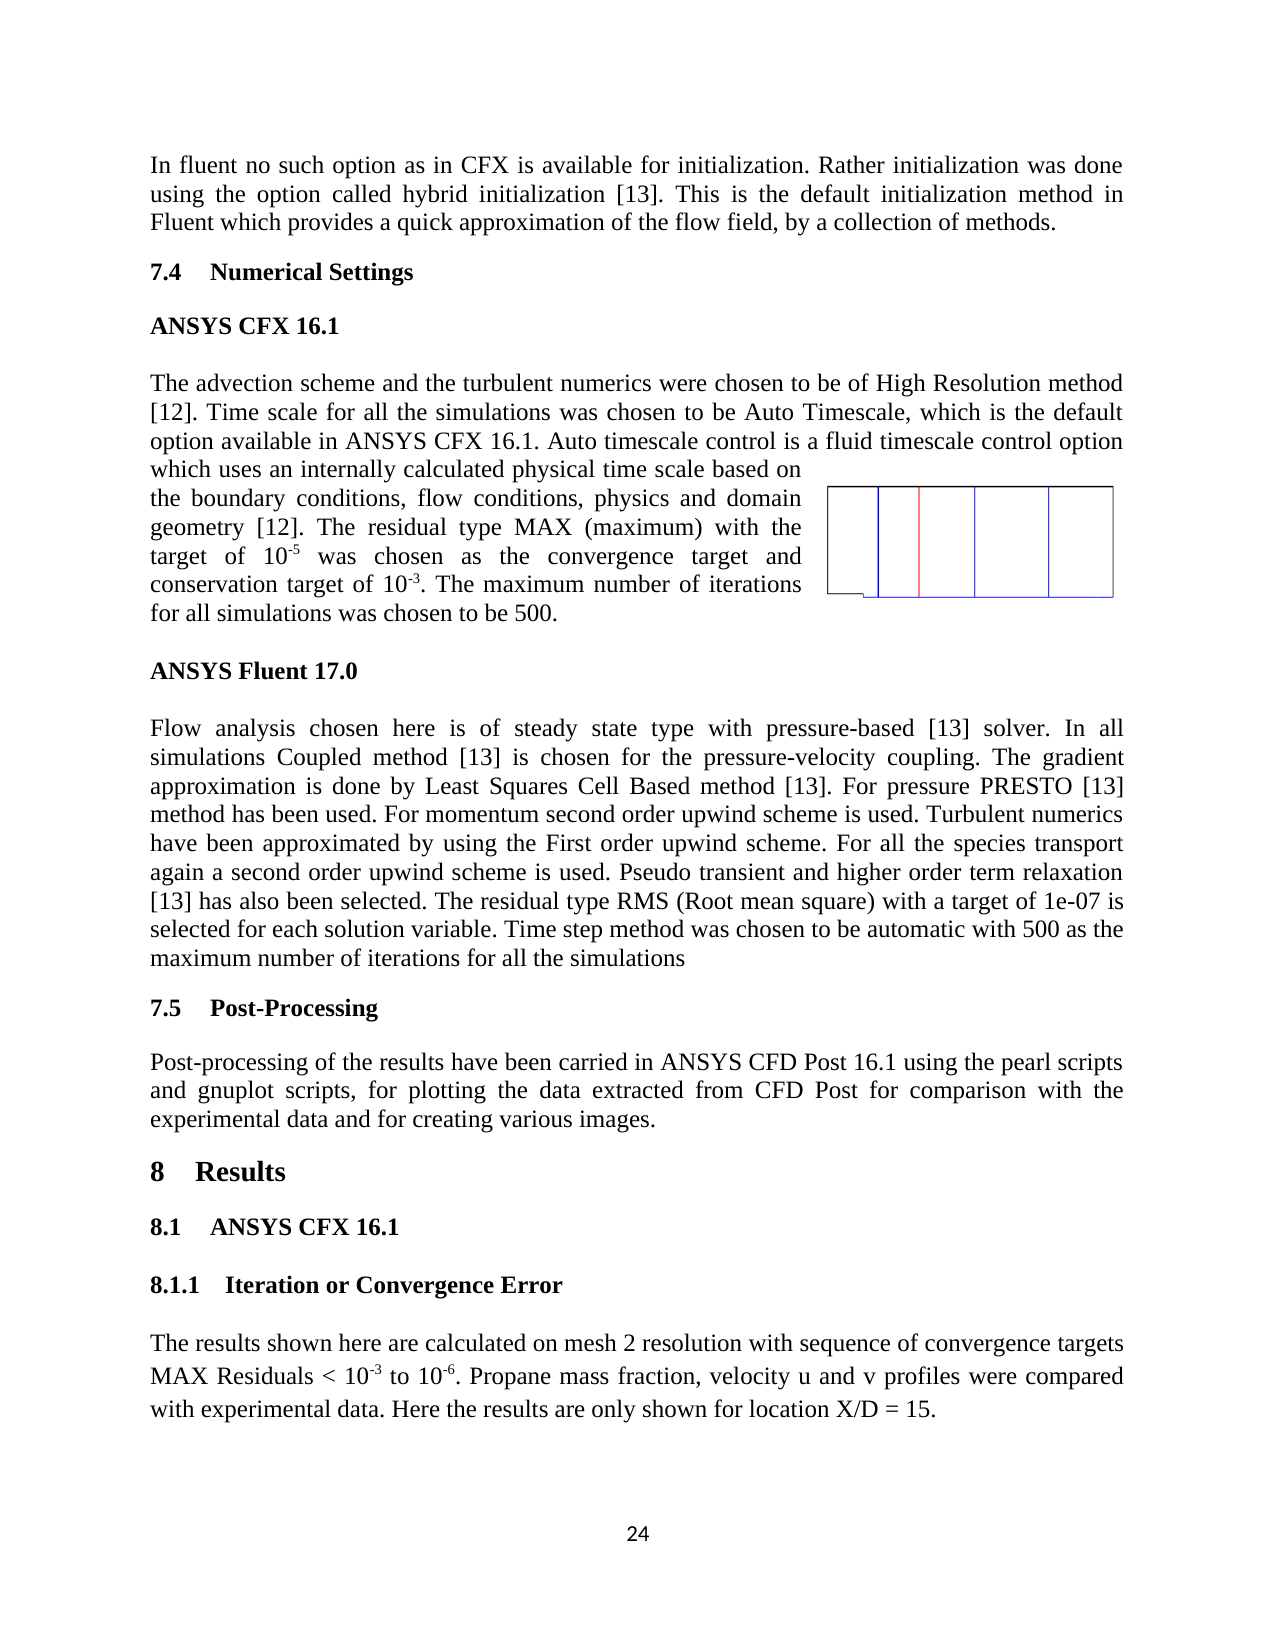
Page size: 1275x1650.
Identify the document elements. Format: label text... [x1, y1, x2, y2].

text In fluent no such option as in CFX is available for initialization. Rather initialization was done using the option called hybrid initialization [13]. This is the default initialization method in Fluent which provides a quick approximation of the flow field, by a collection of methods. [150, 150, 1125, 236]
text The results shown here are calculated on mesh 2 resolution with sequence of convergence targets MAX Residuals < 10-3 to 10-6. Propane mass fraction, velocity u and v profiles were compared with experimental data. Here the results are only shown for location X/D = 15. [150, 1328, 1125, 1423]
text The advection scheme and the turbulent numerics were chosen to be of High Resolution method [12]. Time scale for all the simulations was chosen to be Auto Timescale, which is the default option available in ANSYS CFX 16.1. Auto timescale control is a fluid timescale control option which uses an internally calculated physical time scale based on the boundary conditions, flow conditions, physics and domain geometry [12]. The residual type MAX (maximum) with the target of 10-5 was chosen as the convergence target and conservation target of 10-3. The maximum number of iterations for all simulations was chosen to be 500. [150, 368, 1125, 627]
subtitle Iteration or Convergence Error [150, 1270, 1125, 1299]
text ANSYS CFX 16.1 [150, 311, 1125, 339]
subtitle Numerical Settings [150, 257, 1125, 286]
picture [821, 481, 1119, 602]
text Post-processing of the results have been carried in ANSYS CFD Post 16.1 using the pearl scripts and gnuplot scripts, for plotting the data extracted from CFD Post for comparison with the experimental data and for creating various images. [150, 1047, 1125, 1133]
text Flow analysis chosen here is of steady state type with pressure-based [13] solver. In all simulations Coupled method [13] is chosen for the pressure-velocity coupling. The gradient approximation is done by Least Squares Cell Based method [13]. For pressure PRESTO [13] method has been used. For momentum second order upwind scheme is used. Turbulent numerics have been approximated by using the First order upwind scheme. For all the species transport again a second order upwind scheme is used. Pseudo transient and higher order term relaxation [13] has also been selected. The residual type RMS (Root mean square) with a target of 1e-07 is selected for each solution variable. Time step method was chosen to be automatic with 500 as the maximum number of iterations for all the simulations [150, 713, 1125, 972]
text ANSYS Fluent 17.0 [150, 656, 1125, 684]
subtitle ANSYS CFX 16.1 [150, 1212, 1125, 1241]
subtitle Post-Processing [150, 993, 1125, 1022]
subtitle Results [150, 1154, 1125, 1187]
